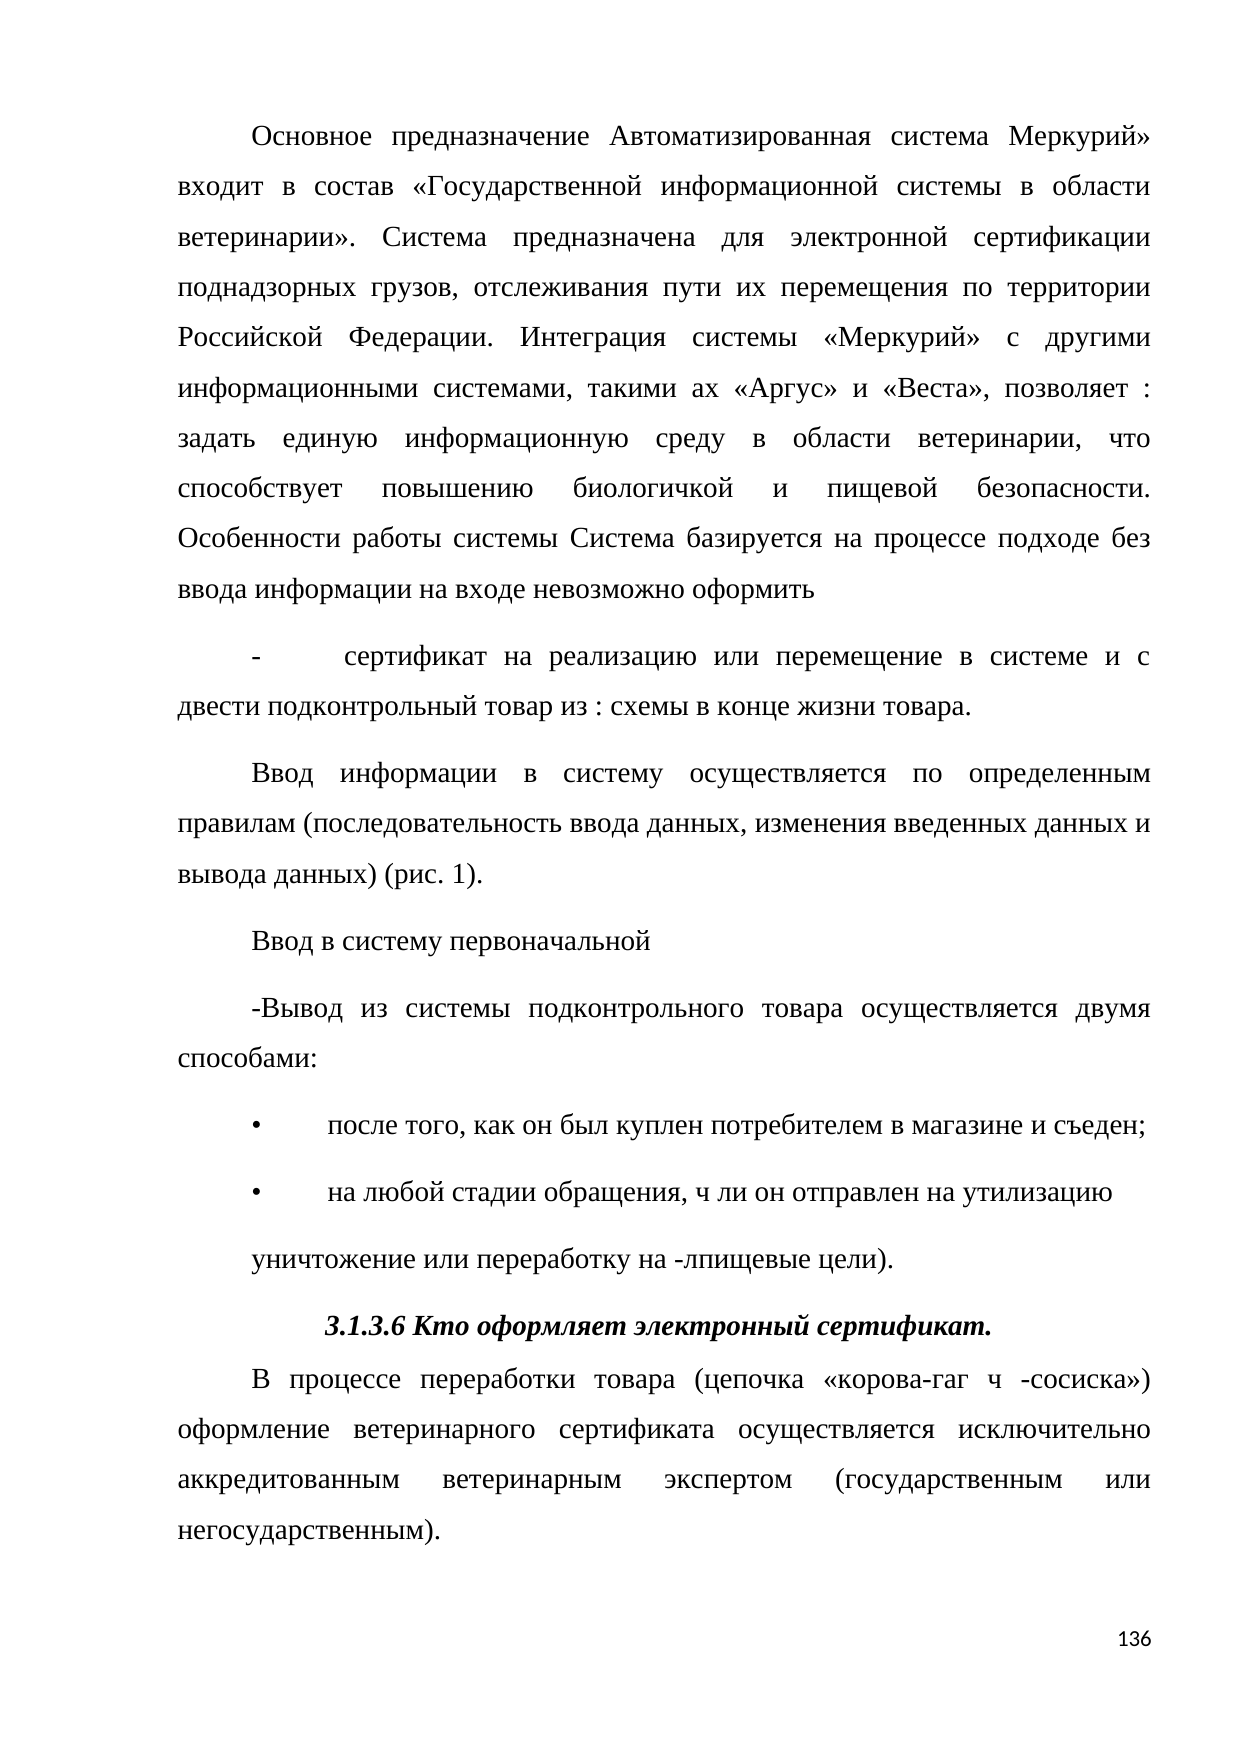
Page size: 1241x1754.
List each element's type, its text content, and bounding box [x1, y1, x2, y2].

text Основное предназначение Автоматизированная система Меркурий» входит в состав «Государственной информационной системы в области ветеринарии». Система предназначена для электронной сертификации поднадзорных грузов, отслеживания пути их перемещения по территории Российской Федерации. Интеграция системы «Меркурий» с другими информационными системами, такими ах «Аргус» и «Веста», позволяет : задать единую информационную среду в области ветеринарии, что способствует повышению биологичкой и пищевой безопасности. Особенности работы системы Система базируется на процессе подходе без ввода информации на входе невозможно оформить [177, 118, 1152, 604]
text • на любой стадии обращения, ч ли он отправлен на утилизацию [177, 1174, 1152, 1208]
text В процессе переработки товара (цепочка «корова-гаг ч -сосиска») оформление ветеринарного сертификата осуществляется исключительно аккредитованным ветеринарным экспертом (государственным или негосударственным). [177, 1361, 1152, 1545]
text 3.1.3.6 Кто оформляет электронный сертификат. [325, 1308, 1152, 1342]
text Ввод информации в систему осуществляется по определенным правилам (последовательность ввода данных, изменения введенных данных и вывода данных) (рис. 1). [177, 755, 1152, 889]
text Ввод в систему первоначальной [177, 923, 1152, 956]
text -Вывод из системы подконтрольного товара осуществляется двумя способами: [177, 990, 1152, 1074]
text • после того, как он был куплен потребителем в магазине и съеден; [177, 1107, 1152, 1141]
text уничтожение или переработку на -лпищевые цели). [177, 1241, 1152, 1274]
text - сертификат на реализацию или перемещение в системе и с двести подконтрольный товар из : схемы в конце жизни товара. [177, 638, 1152, 722]
